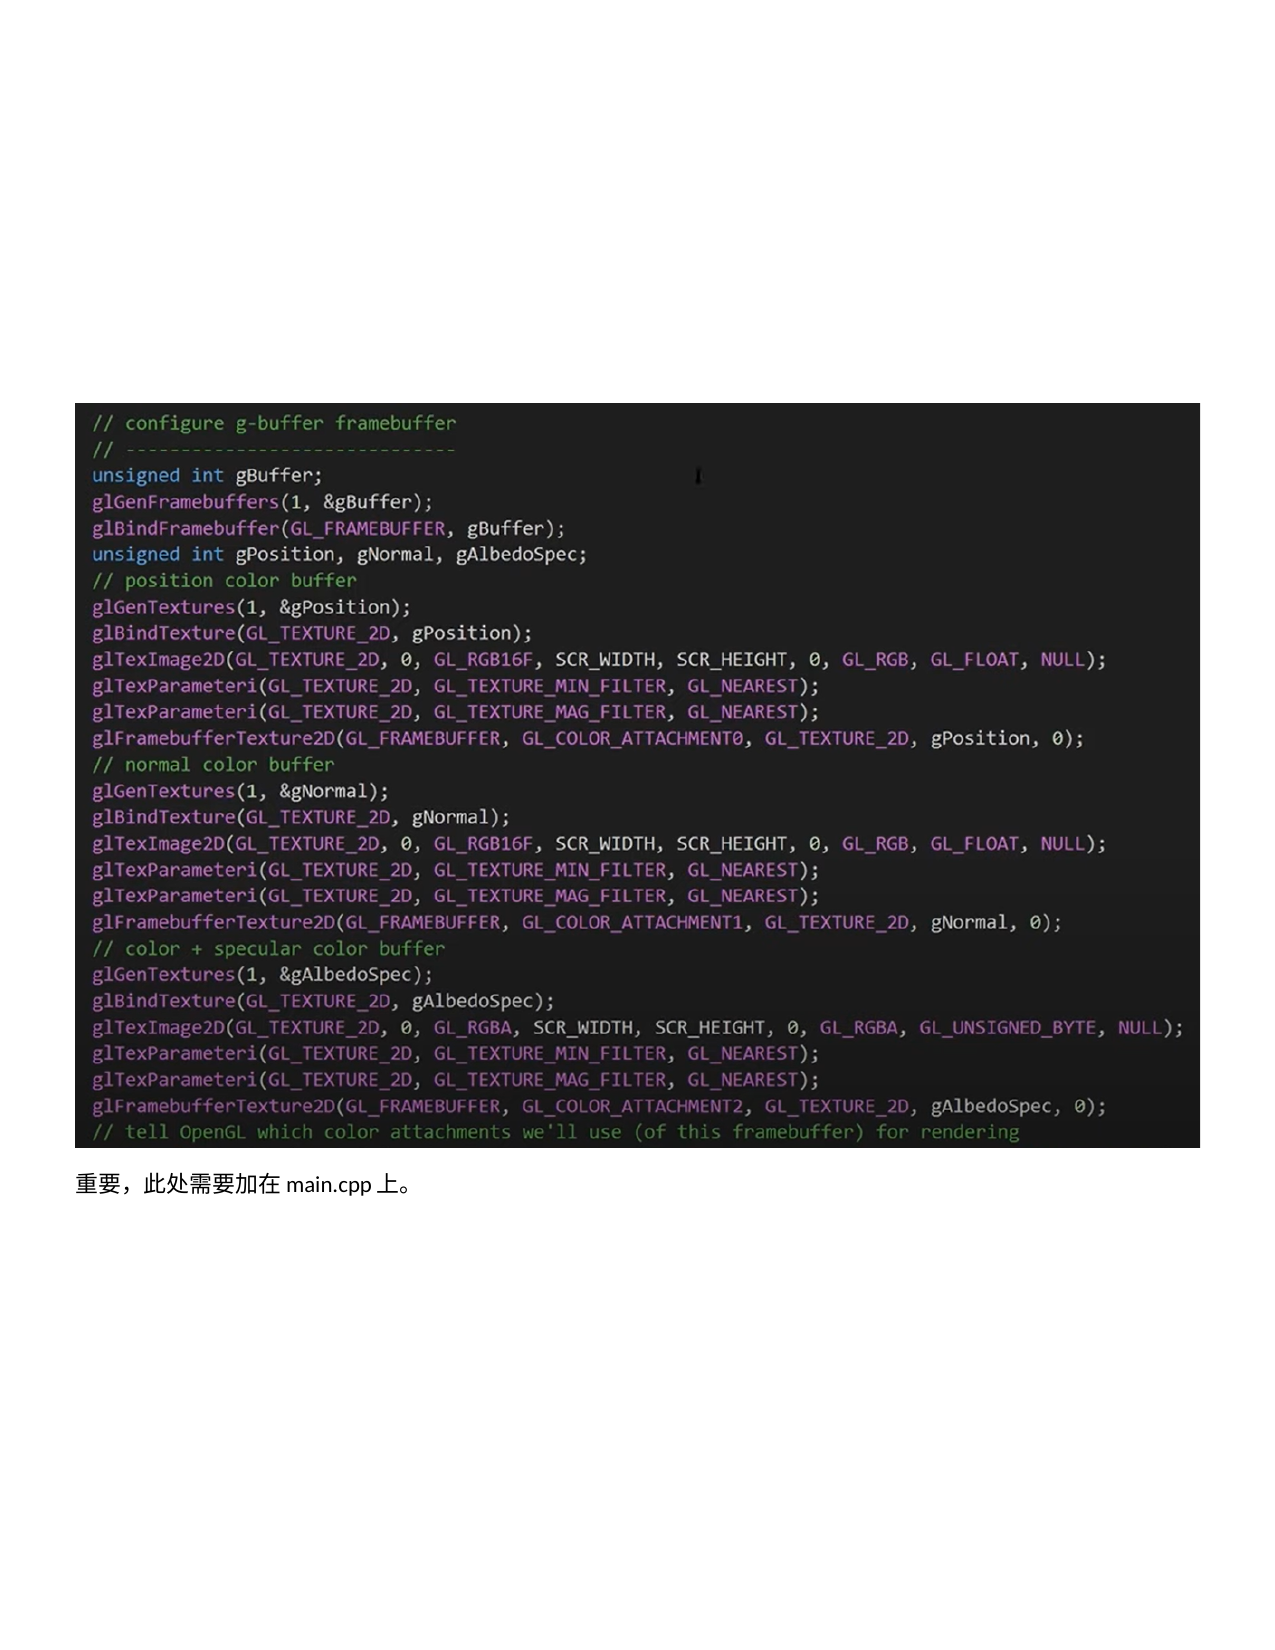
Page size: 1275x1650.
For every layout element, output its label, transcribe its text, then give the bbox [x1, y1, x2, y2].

picture [75, 403, 1200, 1148]
text 重要，此处需要加在main.cpp上。 [75, 1166, 1200, 1199]
